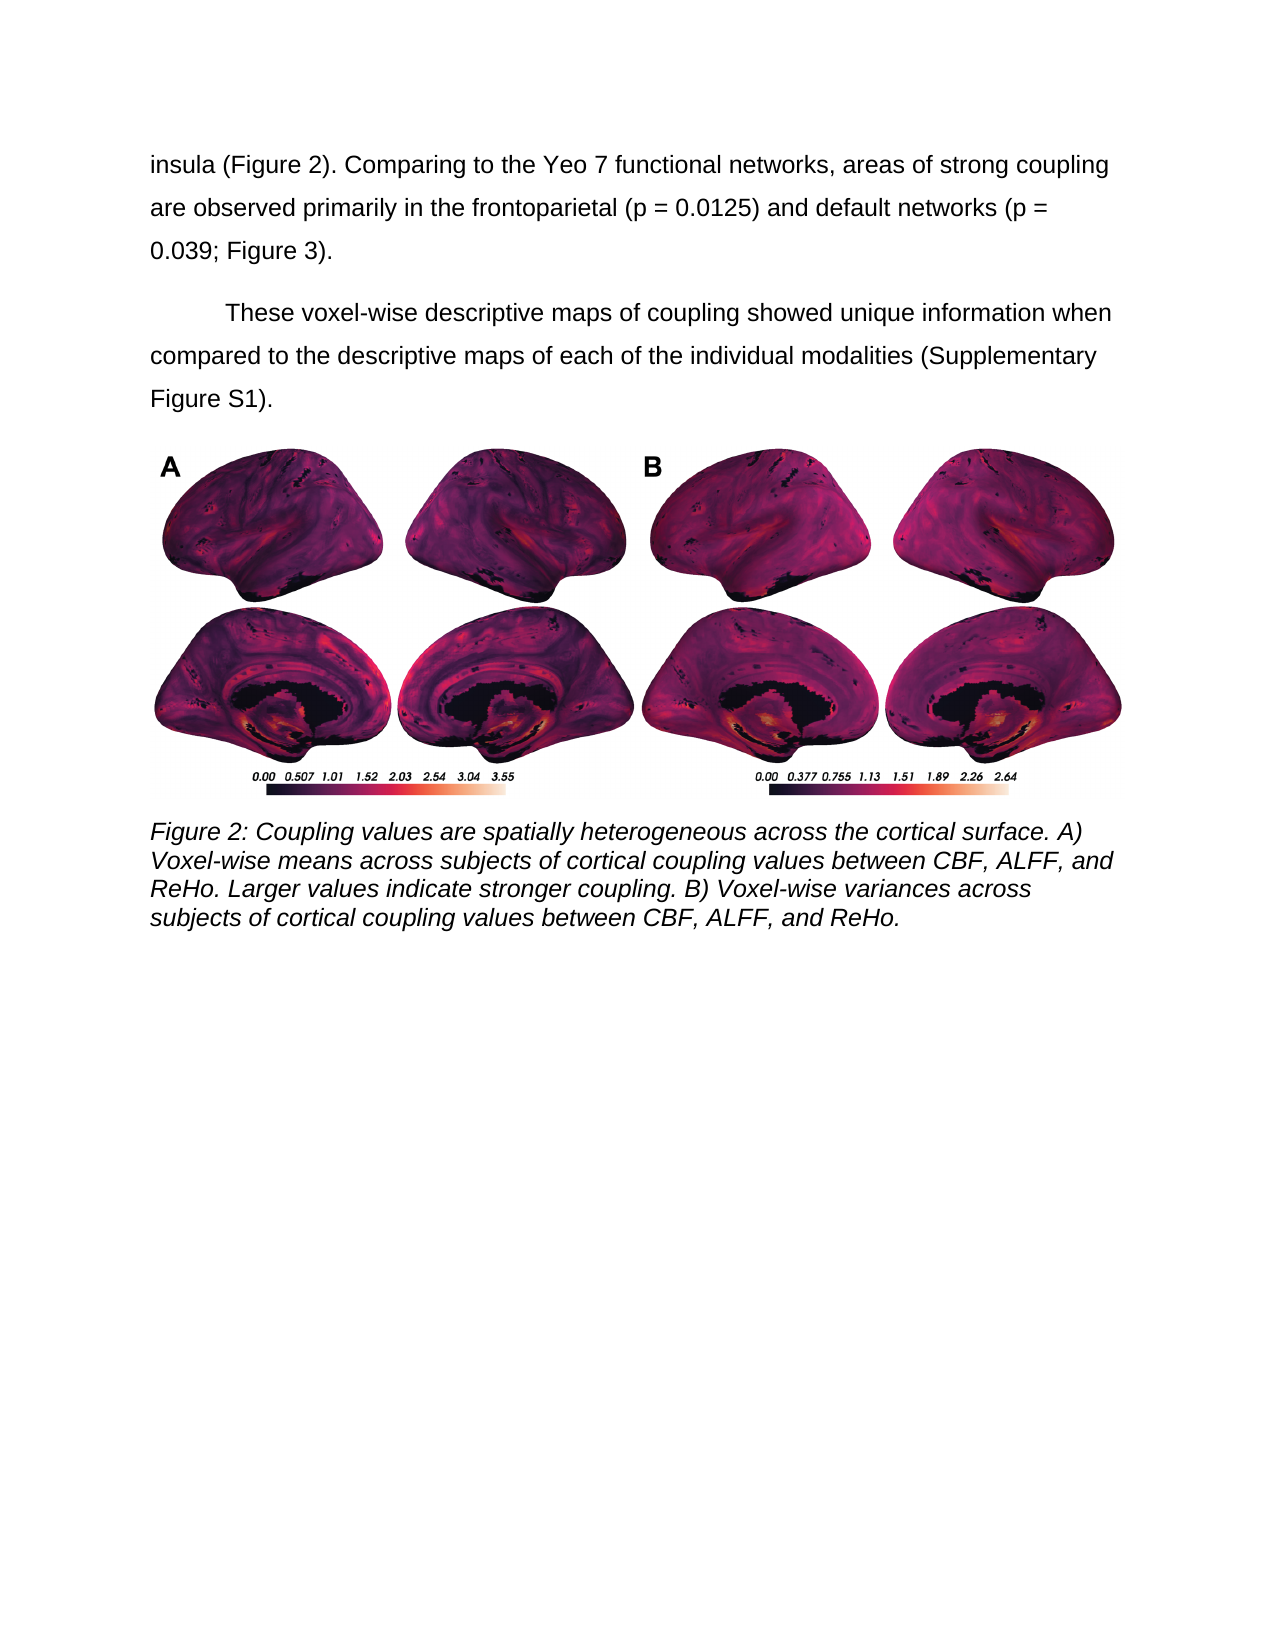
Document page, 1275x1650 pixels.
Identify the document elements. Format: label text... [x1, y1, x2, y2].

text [150, 150, 1125, 265]
picture [150, 446, 1125, 799]
text Figure 2: Coupling values are spatially heterogeneous across the cortical surface. A) Voxel-wise means across subjects of cortical coupling values between CBF, ALFF, and ReHo. Larger values indicate stronger coupling. B) Voxel-wise variances across subjects of cortical coupling values between CBF, ALFF, and ReHo. [150, 817, 1125, 932]
text These voxel-wise descriptive maps of coupling showed unique information when compared to the descriptive maps of each of the individual modalities (Supplementary Figure S1). [150, 298, 1125, 413]
